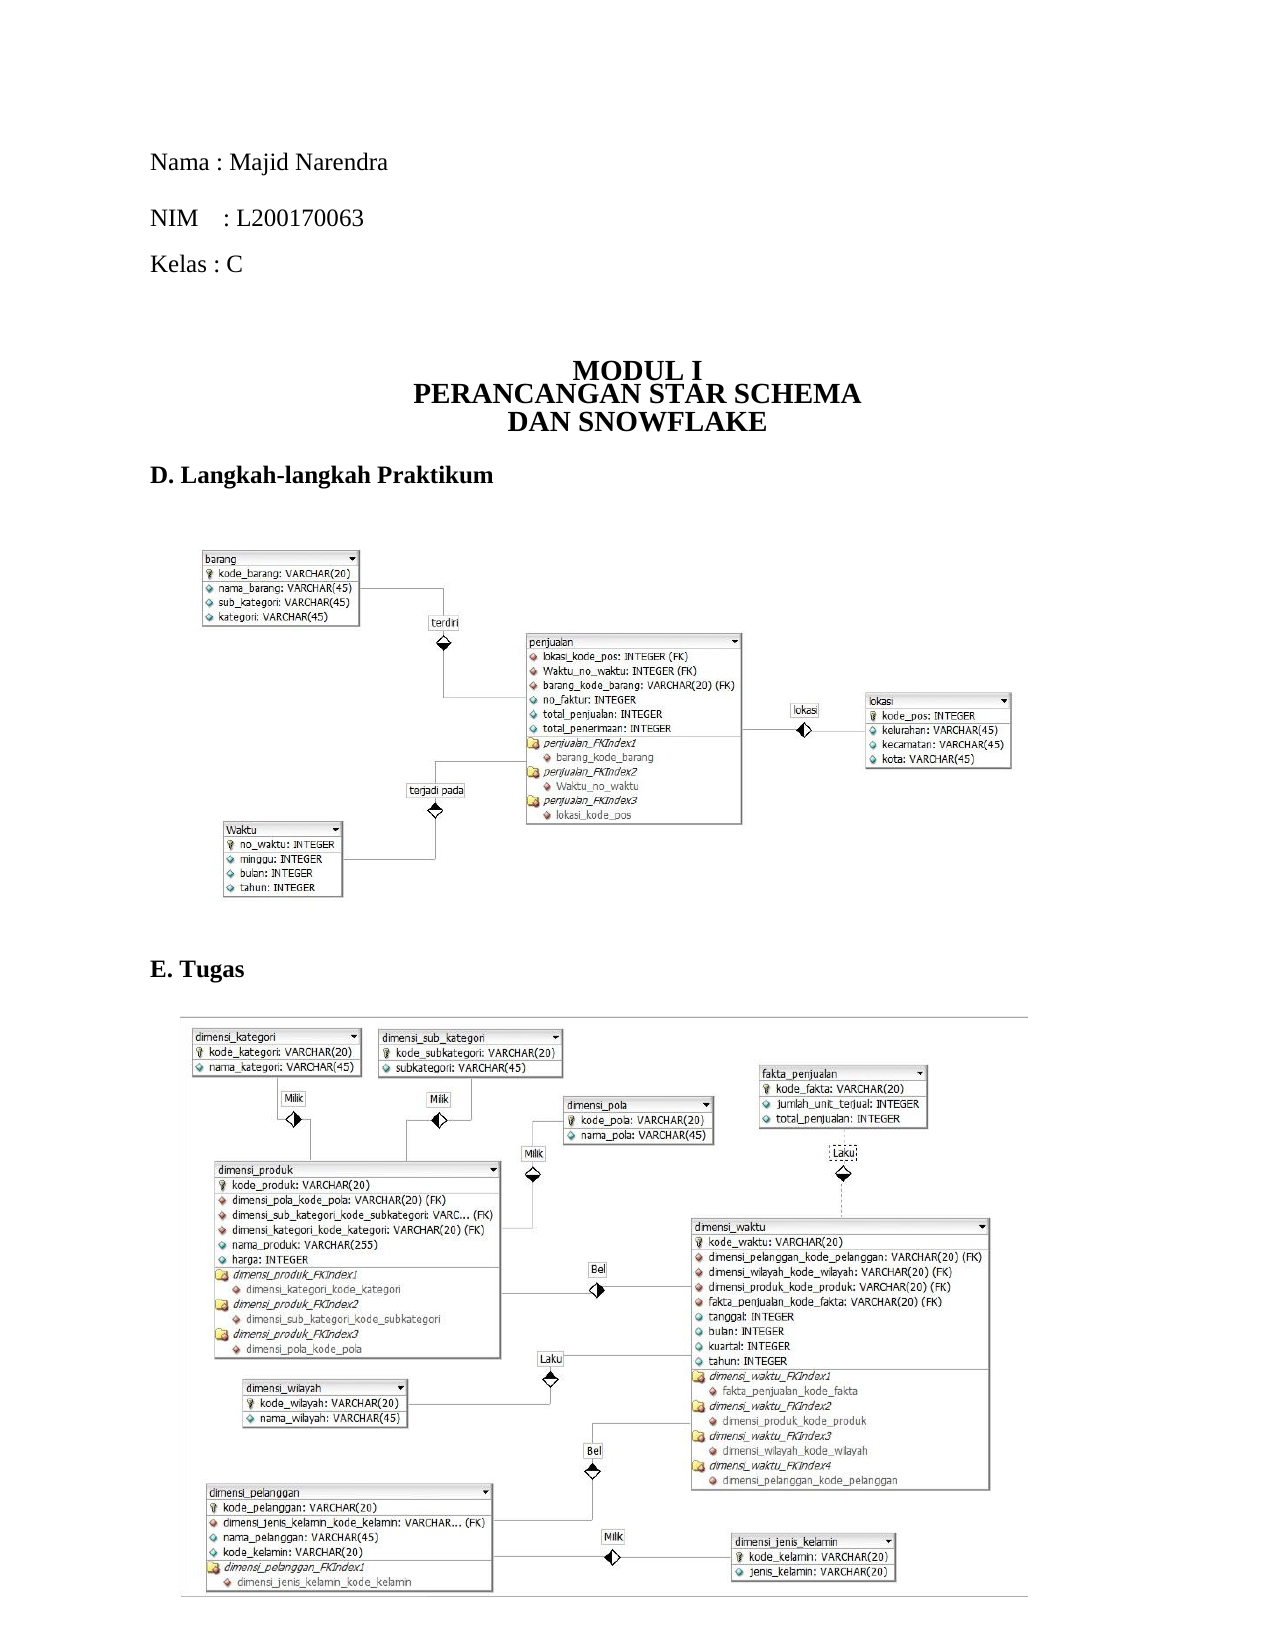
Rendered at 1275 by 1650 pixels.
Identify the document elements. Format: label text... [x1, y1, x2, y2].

text E. Tugas [150, 954, 1137, 983]
text DAN SNOWFLAKE [507, 410, 1137, 436]
text NIM : L200170063 [150, 203, 608, 231]
picture [179, 1016, 1028, 1597]
subtitle D. Langkah-langkah Praktikum [150, 460, 1137, 488]
picture [198, 549, 1017, 902]
text Nama : Majid Narendra [150, 147, 608, 176]
subtitle MODUL I PERANCANGAN STAR SCHEMA [413, 361, 864, 410]
text Kelas : C [150, 250, 1137, 279]
